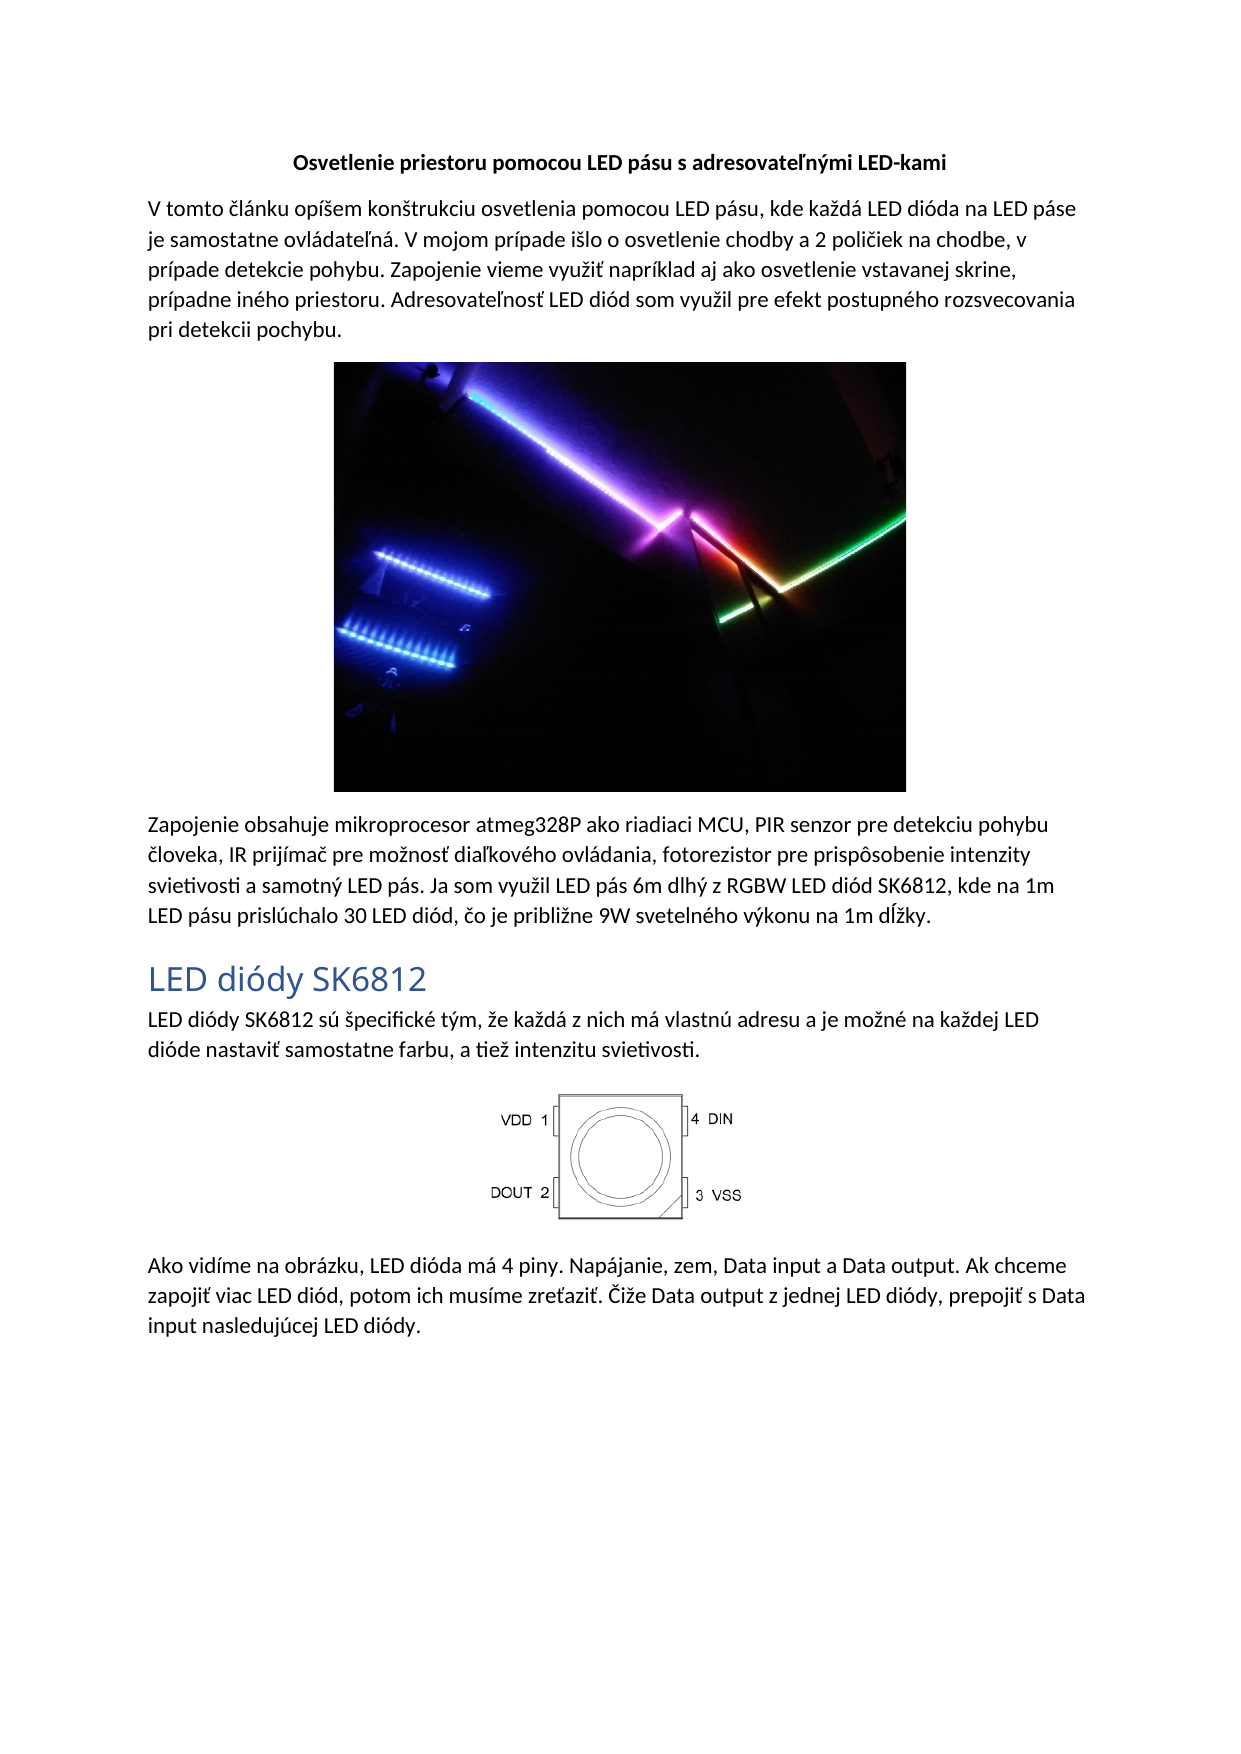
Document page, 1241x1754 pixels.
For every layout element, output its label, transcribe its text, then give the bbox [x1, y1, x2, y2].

text Ako vidíme na obrázku, LED dióda má 4 piny. Napájanie, zem, Data input a Data output. Ak chceme zapojiť viac LED diód, potom ich musíme zreťaziť. Čiže Data output z jednej LED diódy, prepojiť s Data input nasledujúcej LED diódy. [148, 1251, 1093, 1339]
text Zapojenie obsahuje mikroprocesor atmeg328P ako riadiaci MCU, PIR senzor pre detekciu pohybu človeka, IR prijímač pre možnosť diaľkového ovládania, fotorezistor pre prispôsobenie intenzity svietivosti a samotný LED pás. Ja som využil LED pás 6m dlhý z RGBW LED diód SK6812, kde na 1m LED pásu prislúchalo 30 LED diód, čo je približne 9W svetelného výkonu na 1m dĺžky. [148, 810, 1093, 929]
picture [483, 1082, 758, 1232]
picture [333, 362, 907, 792]
text V tomto článku opíšem konštrukciu osvetlenia pomocou LED pásu, kde každá LED dióda na LED páse je samostatne ovládateľná. V mojom prípade išlo o osvetlenie chodby a 2 poličiek na chodbe, v prípade detekcie pohybu. Zapojenie vieme využiť napríklad aj ako osvetlenie vstavanej skrine, prípadne iného priestoru. Adresovateľnosť LED diód som využil pre efekt postupného rozsvecovania pri detekcii pochybu. [148, 194, 1093, 343]
text Osvetlenie priestoru pomocou LED pásu s adresovateľnými LED-kami [148, 148, 1093, 176]
subtitle LED diódy SK6812 [148, 956, 1093, 1002]
text LED diódy SK6812 sú špecifické tým, že každá z nich má vlastnú adresu a je možné na každej LED dióde nastaviť samostatne farbu, a tiež intenzitu svietivosti. [148, 1005, 1093, 1063]
